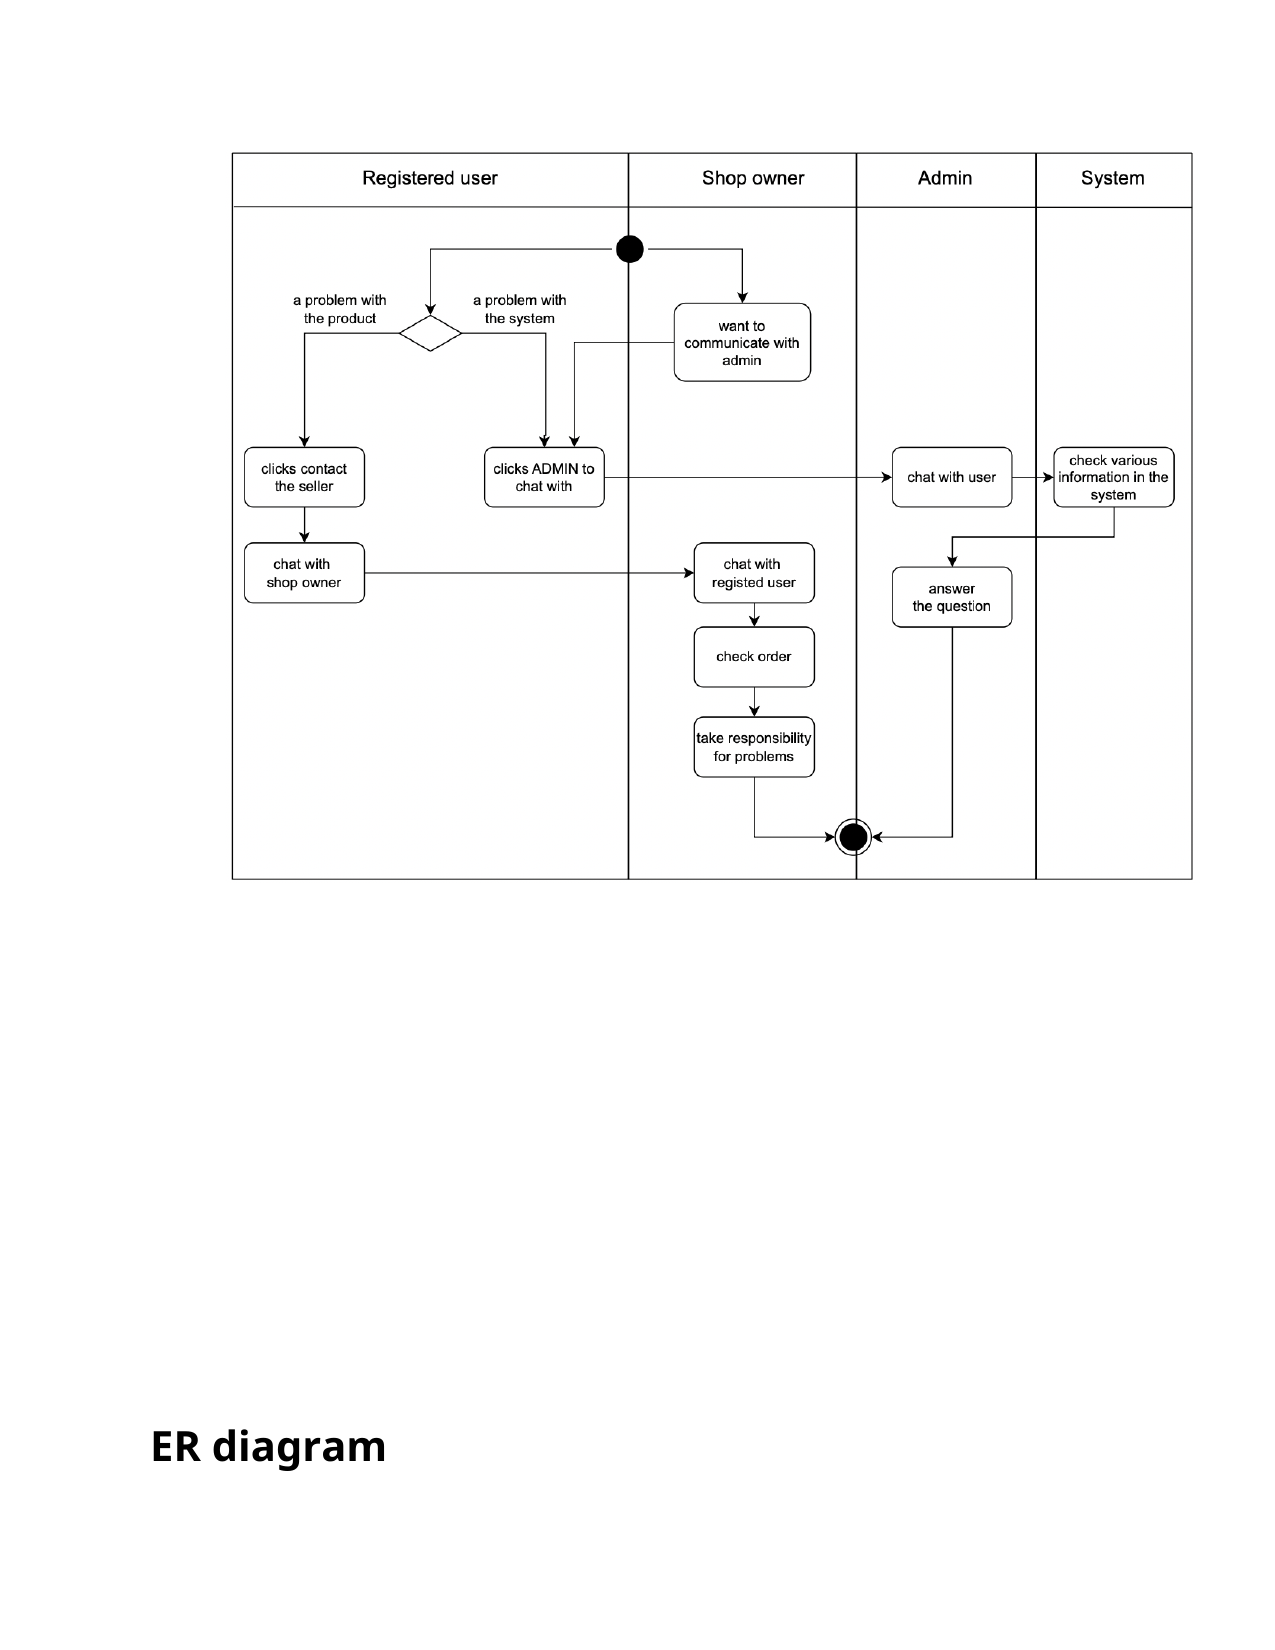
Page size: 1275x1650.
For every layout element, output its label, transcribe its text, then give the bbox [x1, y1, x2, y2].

text ER diagram [150, 1417, 1125, 1474]
picture [225, 150, 1200, 883]
